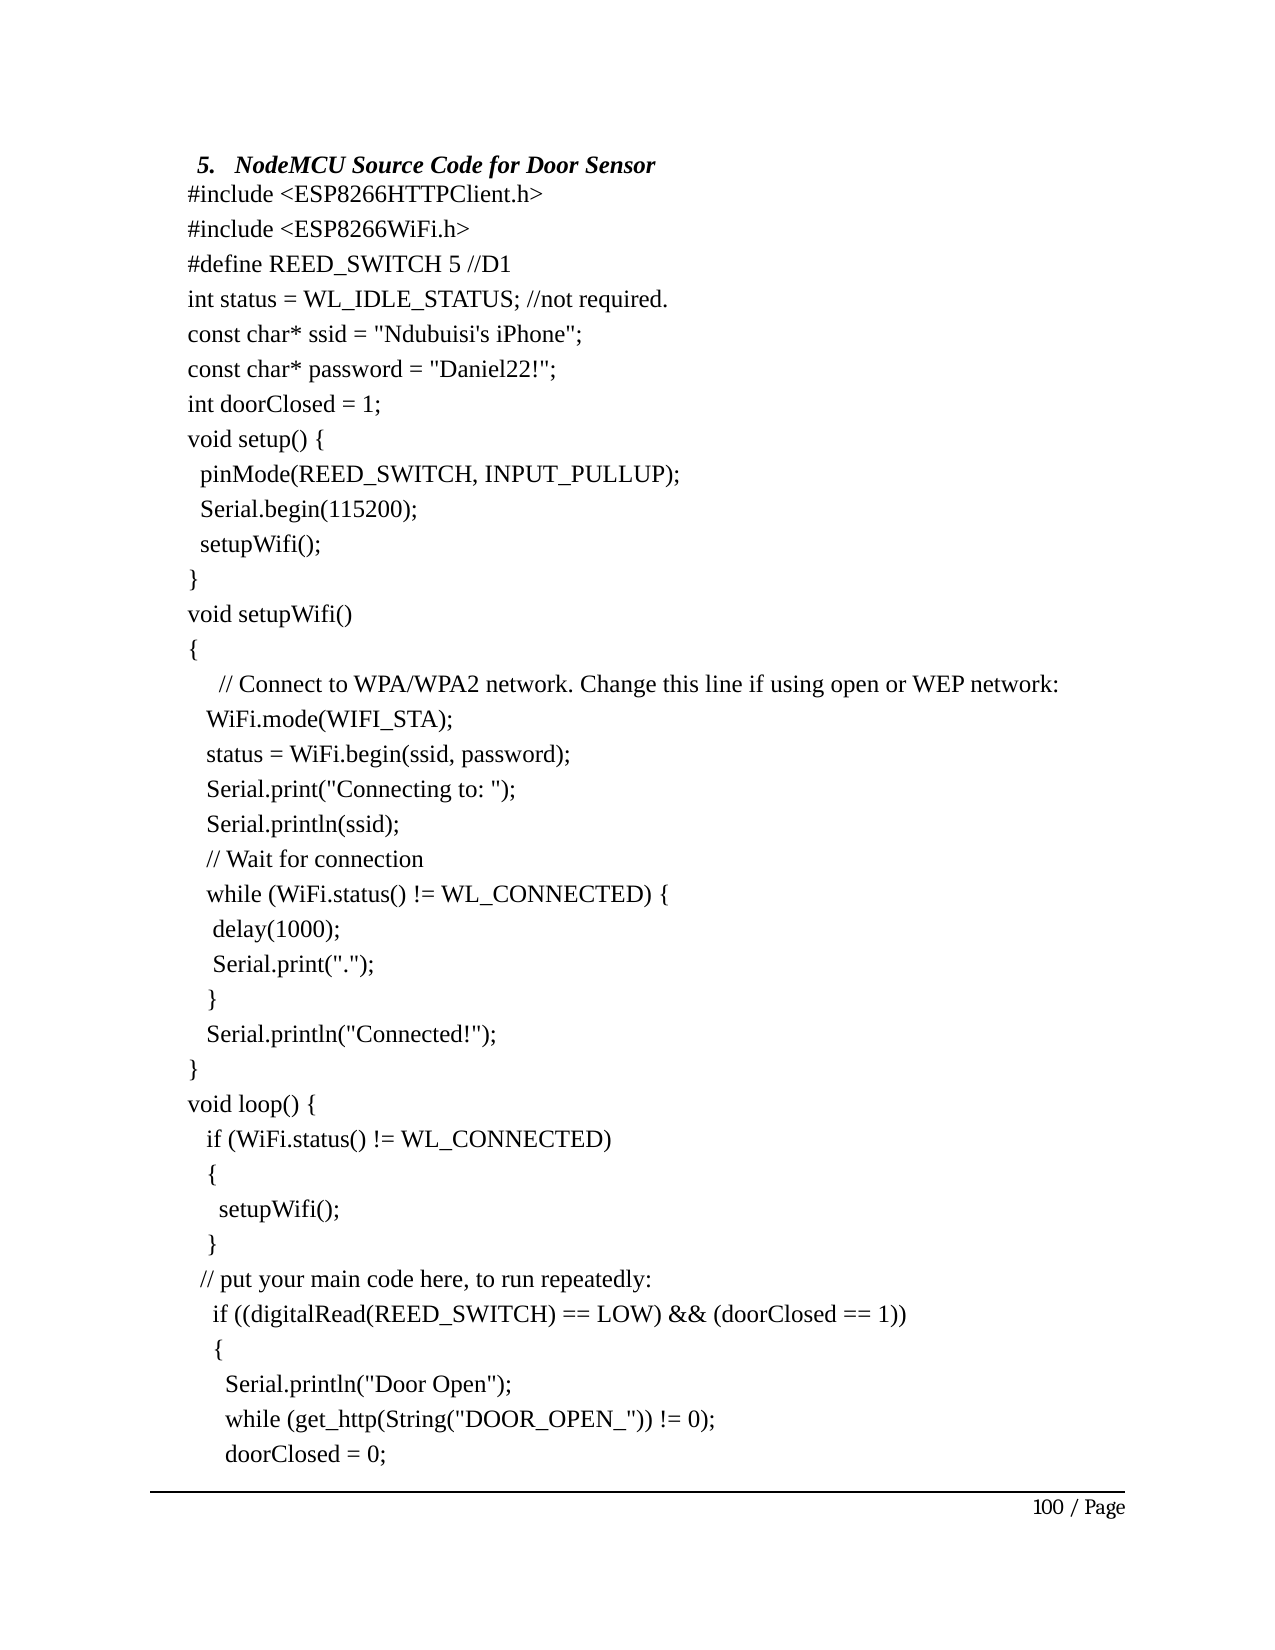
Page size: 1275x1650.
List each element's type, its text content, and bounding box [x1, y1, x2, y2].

text #include <ESP8266HTTPClient.h> [150, 179, 1125, 207]
text #define REED_SWITCH 5 //D1 [150, 249, 1125, 277]
text if ((digitalRead(REED_SWITCH) == LOW) && (doorClosed == 1)) [150, 1299, 1125, 1327]
text while (get_http(String("DOOR_OPEN_")) != 0); [150, 1404, 1125, 1432]
text setupWifi(); [150, 529, 1125, 557]
text while (WiFi.status() != WL_CONNECTED) { [150, 879, 1125, 907]
text if (WiFi.status() != WL_CONNECTED) [150, 1124, 1125, 1152]
text { [150, 1334, 1125, 1362]
text void setupWifi() [150, 599, 1125, 627]
text const char* password = "Daniel22!"; [150, 354, 1125, 382]
text // put your main code here, to run repeatedly: [150, 1264, 1125, 1292]
text void loop() { [150, 1089, 1125, 1117]
text Serial.print("Connecting to: "); [150, 774, 1125, 802]
text int doorClosed = 1; [150, 389, 1125, 417]
text delay(1000); [150, 914, 1125, 942]
text pinMode(REED_SWITCH, INPUT_PULLUP); [150, 459, 1125, 487]
text } [150, 564, 1125, 592]
text } [150, 1229, 1125, 1257]
text int status = WL_IDLE_STATUS; //not required. [150, 284, 1125, 312]
text setupWifi(); [150, 1194, 1125, 1222]
text } [150, 984, 1125, 1012]
text // Connect to WPA/WPA2 network. Change this line if using open or WEP network: [150, 669, 1125, 697]
text void setup() { [150, 424, 1125, 452]
text { [150, 1159, 1125, 1187]
text Serial.begin(115200); [150, 494, 1125, 522]
text Serial.println(ssid); [150, 809, 1125, 837]
text const char* ssid = "Ndubuisi's iPhone"; [150, 319, 1125, 347]
text doorClosed = 0; [150, 1439, 1125, 1467]
text { [150, 634, 1125, 662]
text // Wait for connection [150, 844, 1125, 872]
text } [150, 1054, 1125, 1082]
text WiFi.mode(WIFI_STA); [150, 704, 1125, 732]
text Serial.println("Connected!"); [150, 1019, 1125, 1047]
text Serial.println("Door Open"); [150, 1369, 1125, 1397]
text #include <ESP8266WiFi.h> [150, 214, 1125, 242]
text NodeMCU Source Code for Door Sensor [197, 150, 1125, 179]
text status = WiFi.begin(ssid, password); [150, 739, 1125, 767]
text Serial.print("."); [150, 949, 1125, 977]
